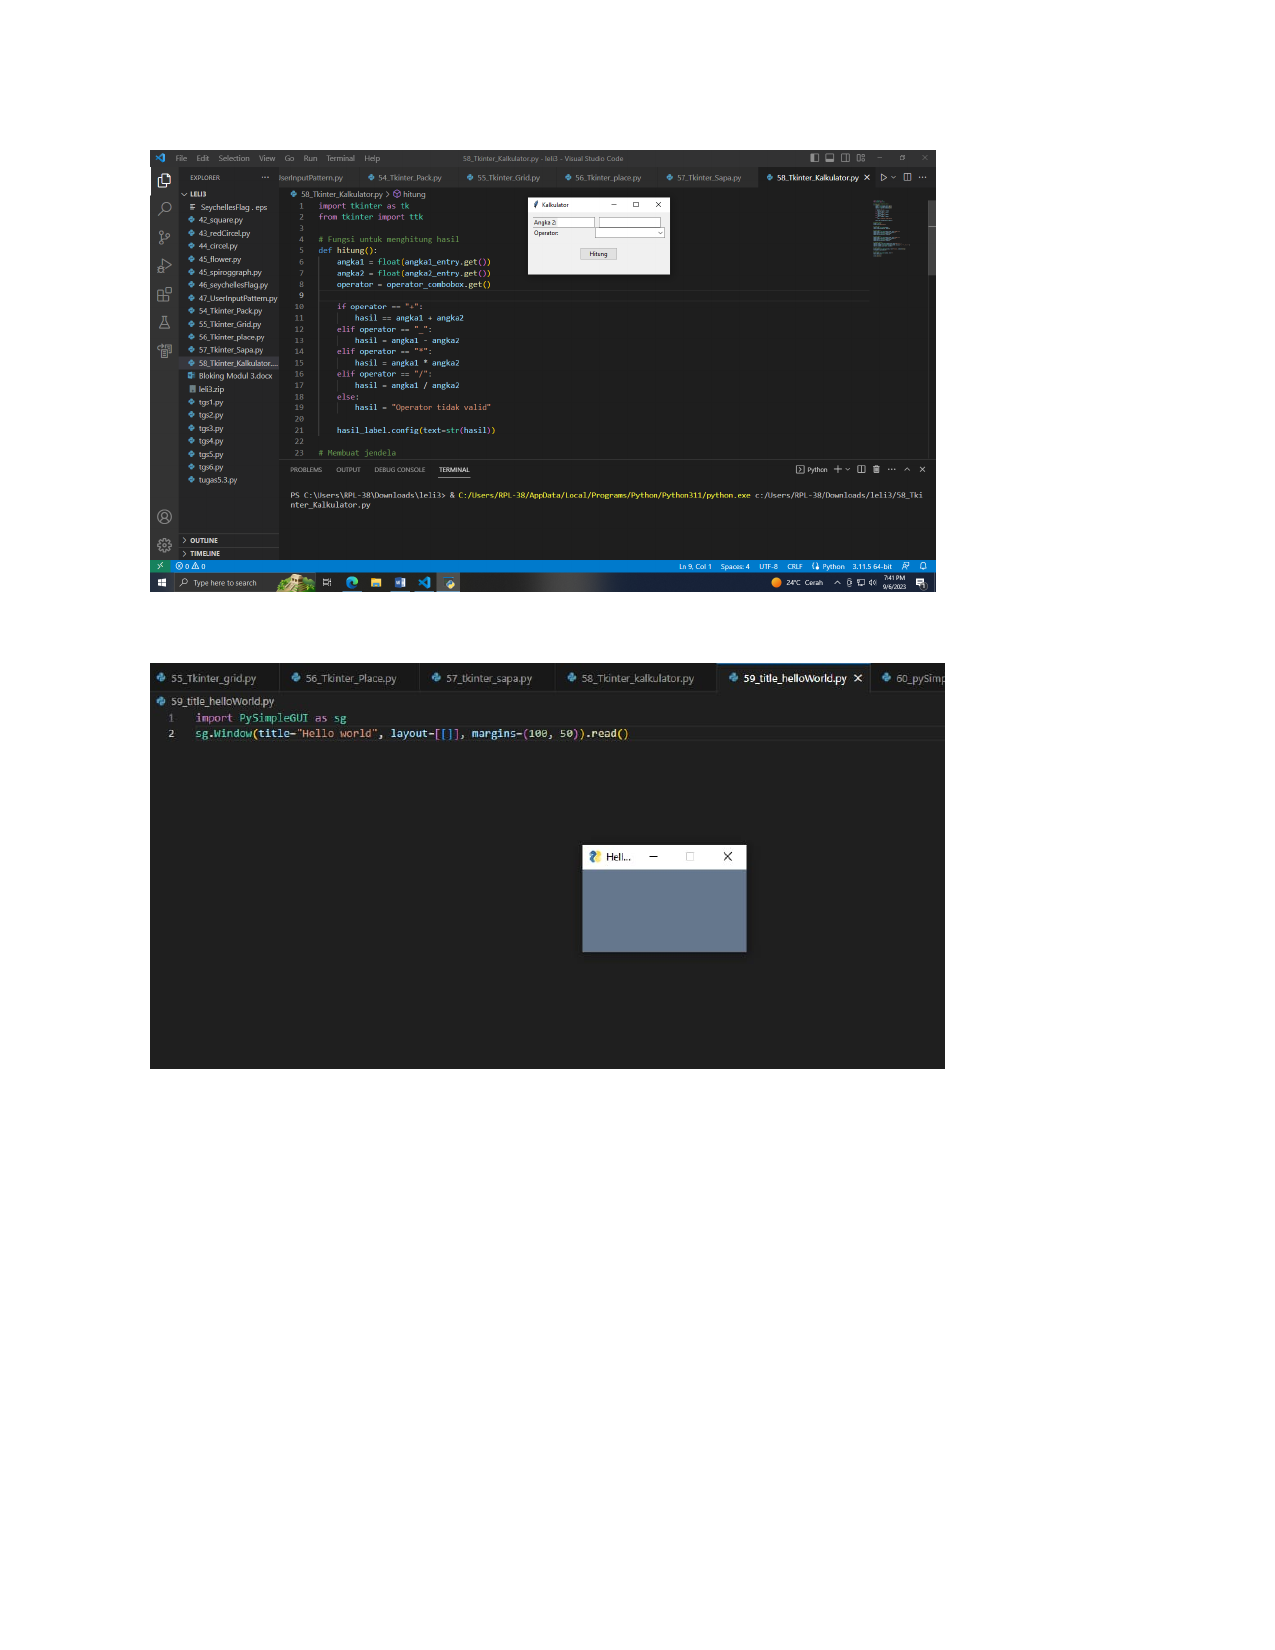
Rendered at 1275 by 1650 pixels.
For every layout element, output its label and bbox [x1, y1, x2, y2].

picture [150, 663, 945, 1069]
picture [150, 150, 936, 592]
